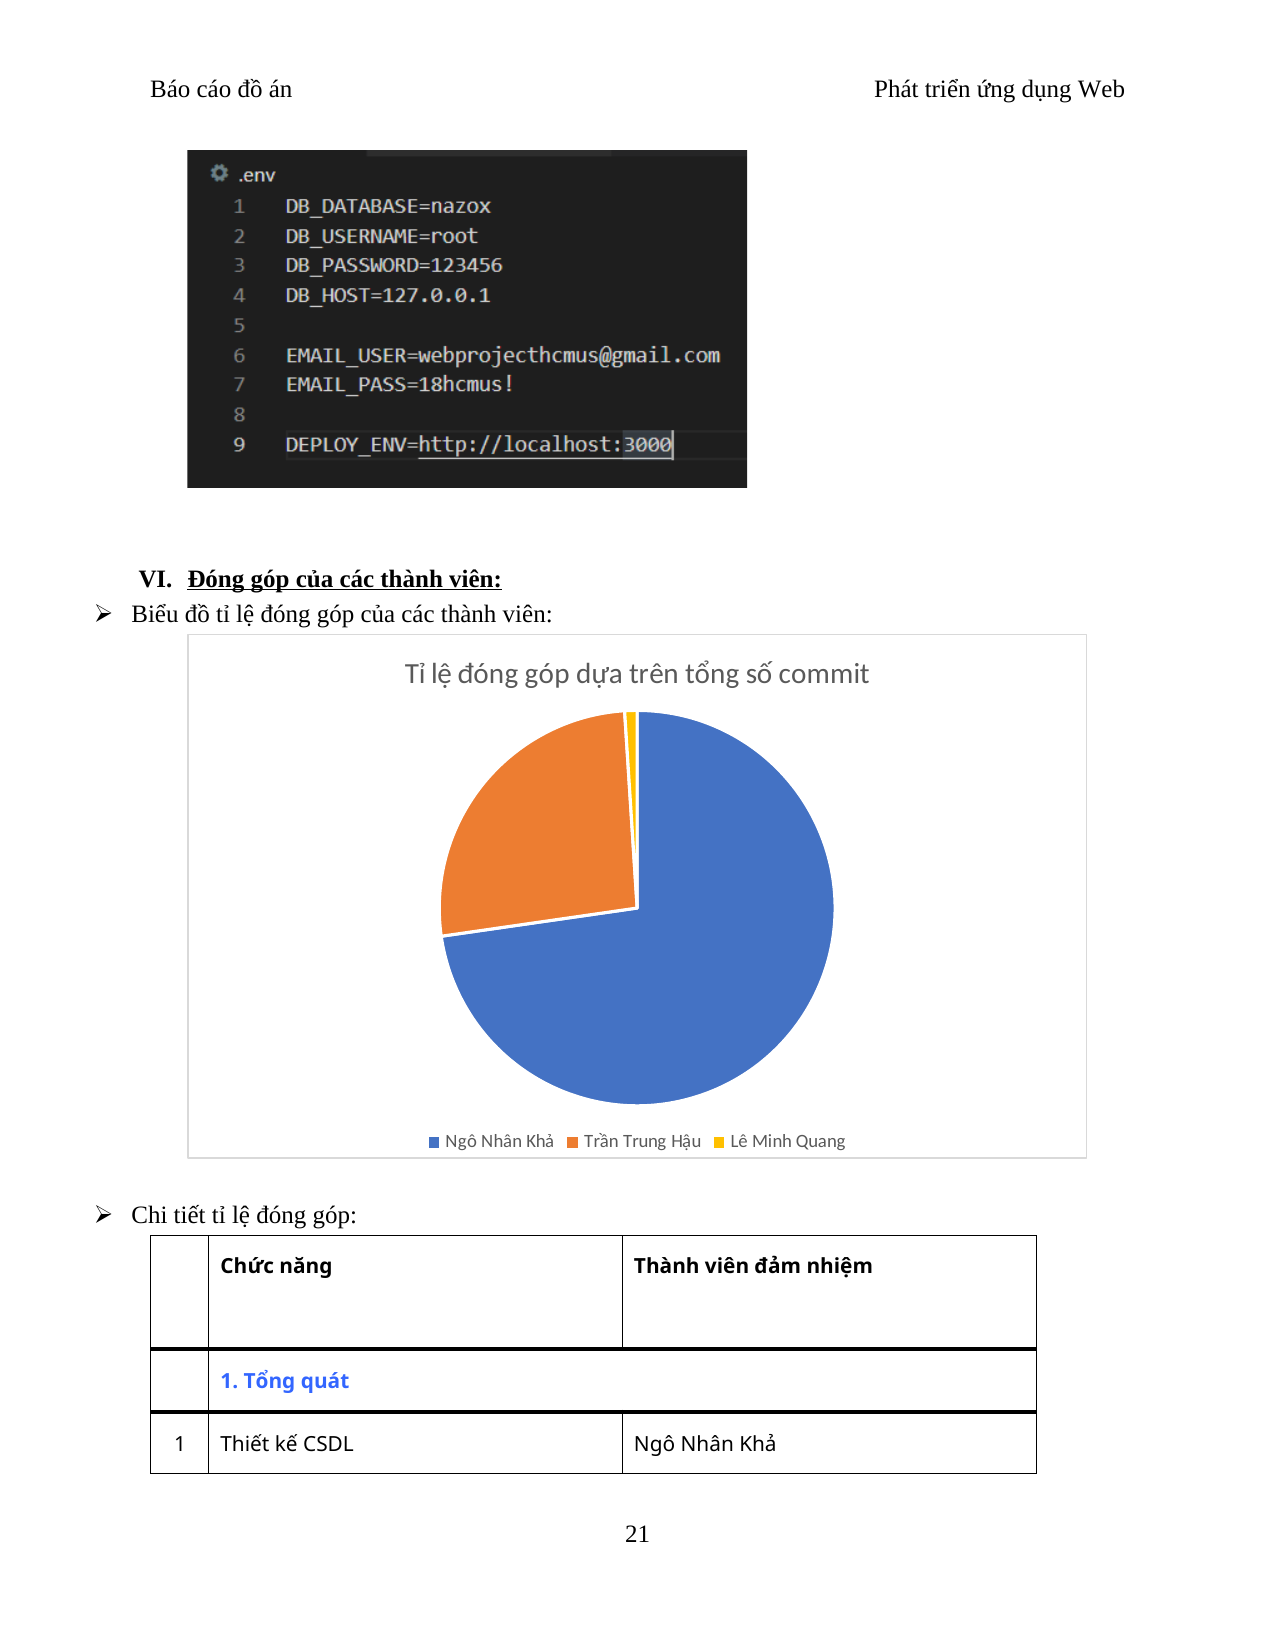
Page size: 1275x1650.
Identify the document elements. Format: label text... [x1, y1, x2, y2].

table_header Thành viên đảm nhiệm [623, 1236, 1036, 1346]
list Chi tiết tỉ lệ đóng góp: [94, 1200, 1125, 1229]
table_header [151, 1236, 208, 1346]
table_cell 1. Tổng quát [209, 1351, 1036, 1409]
table_cell [151, 1351, 208, 1409]
table_header Chức năng [209, 1236, 622, 1346]
table_cell Thiết kế CSDL [209, 1414, 622, 1473]
table_cell 1 [151, 1414, 208, 1473]
table_cell Ngô Nhân Khả [623, 1414, 1036, 1473]
list Biểu đồ tỉ lệ đóng góp của các thành viên: [94, 599, 1125, 627]
list Đóng góp của các thành viên: [138, 564, 1125, 592]
picture [187, 150, 748, 488]
